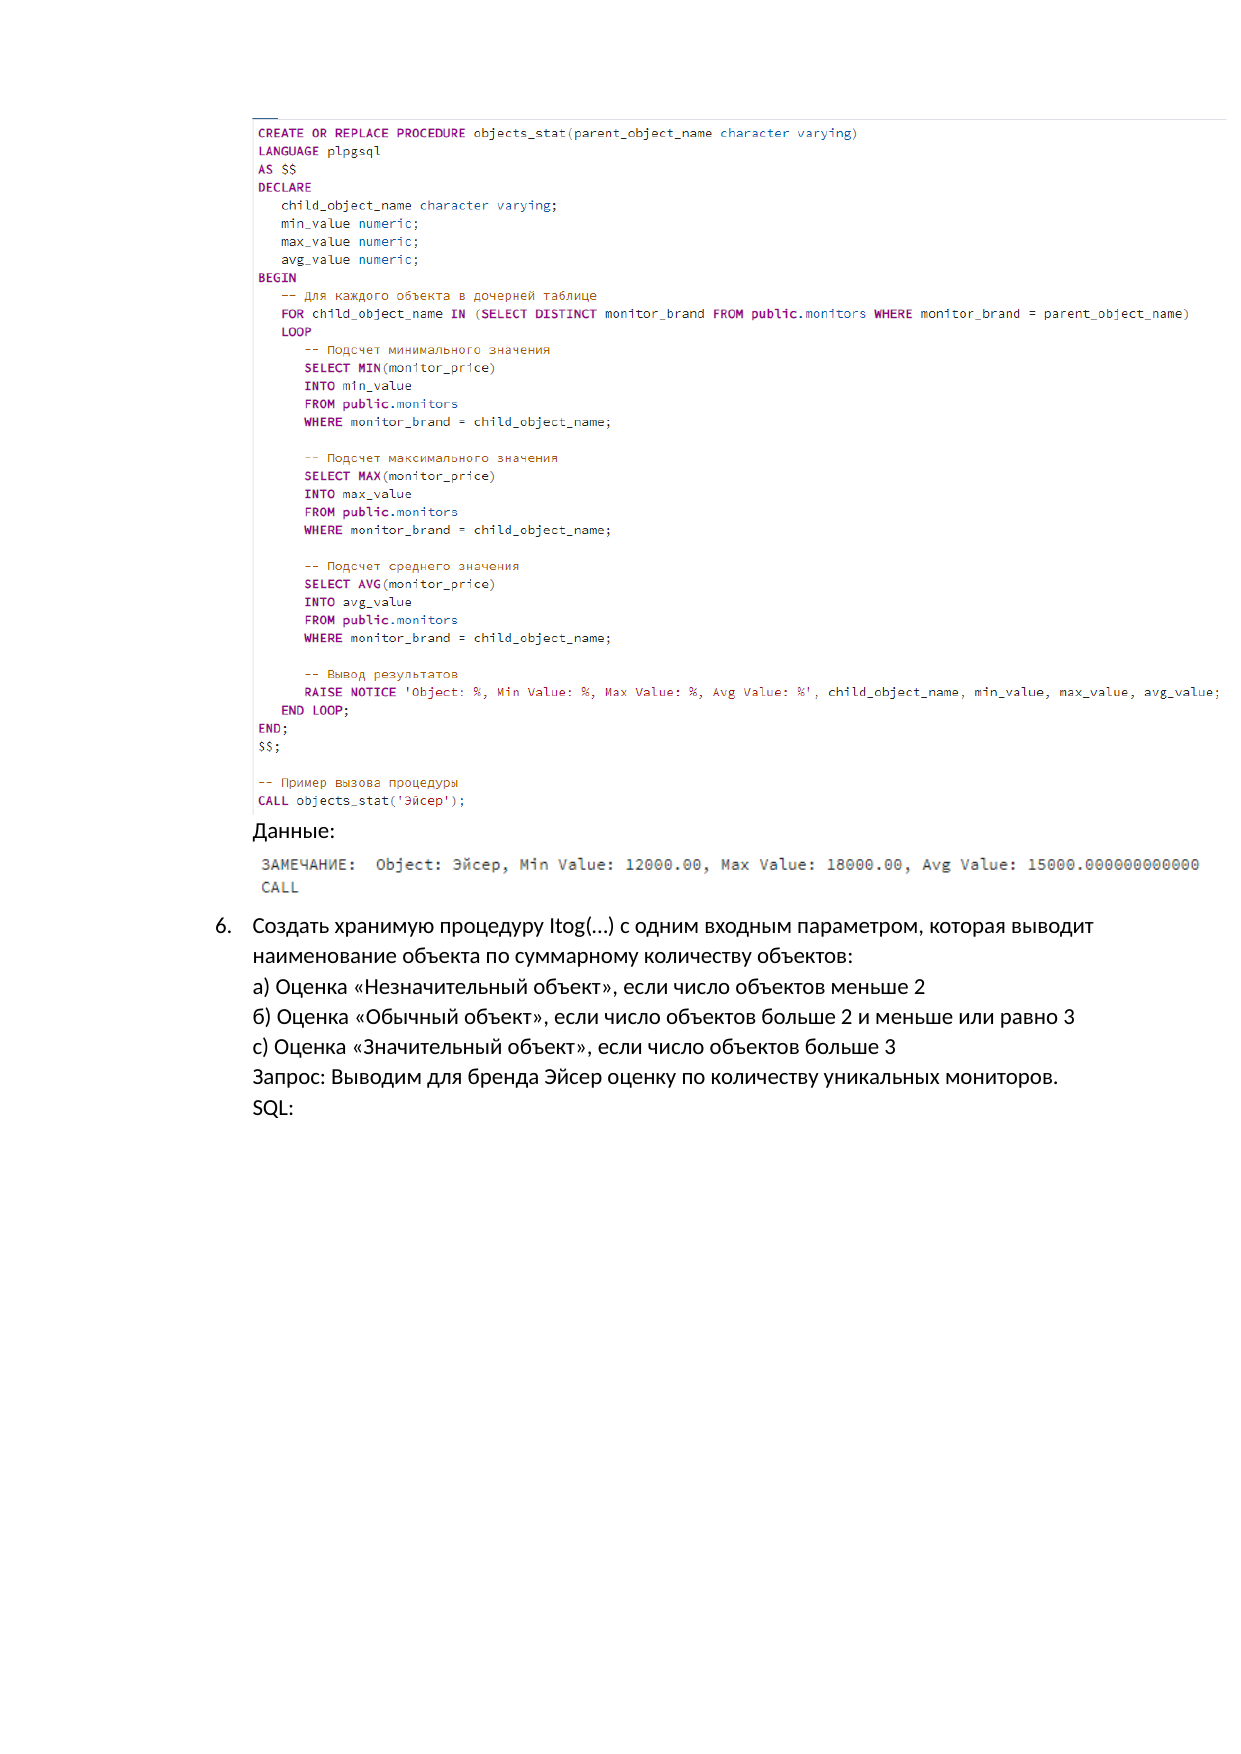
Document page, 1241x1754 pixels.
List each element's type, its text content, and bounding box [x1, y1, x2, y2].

picture [252, 118, 1227, 815]
picture [252, 846, 1227, 910]
list Создать хранимую процедуру Itog(…) с одним входным параметром, которая выводит наименование объекта по суммарному количеству объектов: а) Оценка «Незначительный объект», если число объектов меньше 2 б) Оценка «Обычный объект», если число объектов больше 2 и меньше или равно 3 с) Оценка «Значительный объект», если число объектов больше 3 Запрос: Выводим для бренда Эйсер оценку по количеству уникальных мониторов. SQL: Данные: [215, 911, 1152, 1121]
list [215, 118, 1152, 909]
